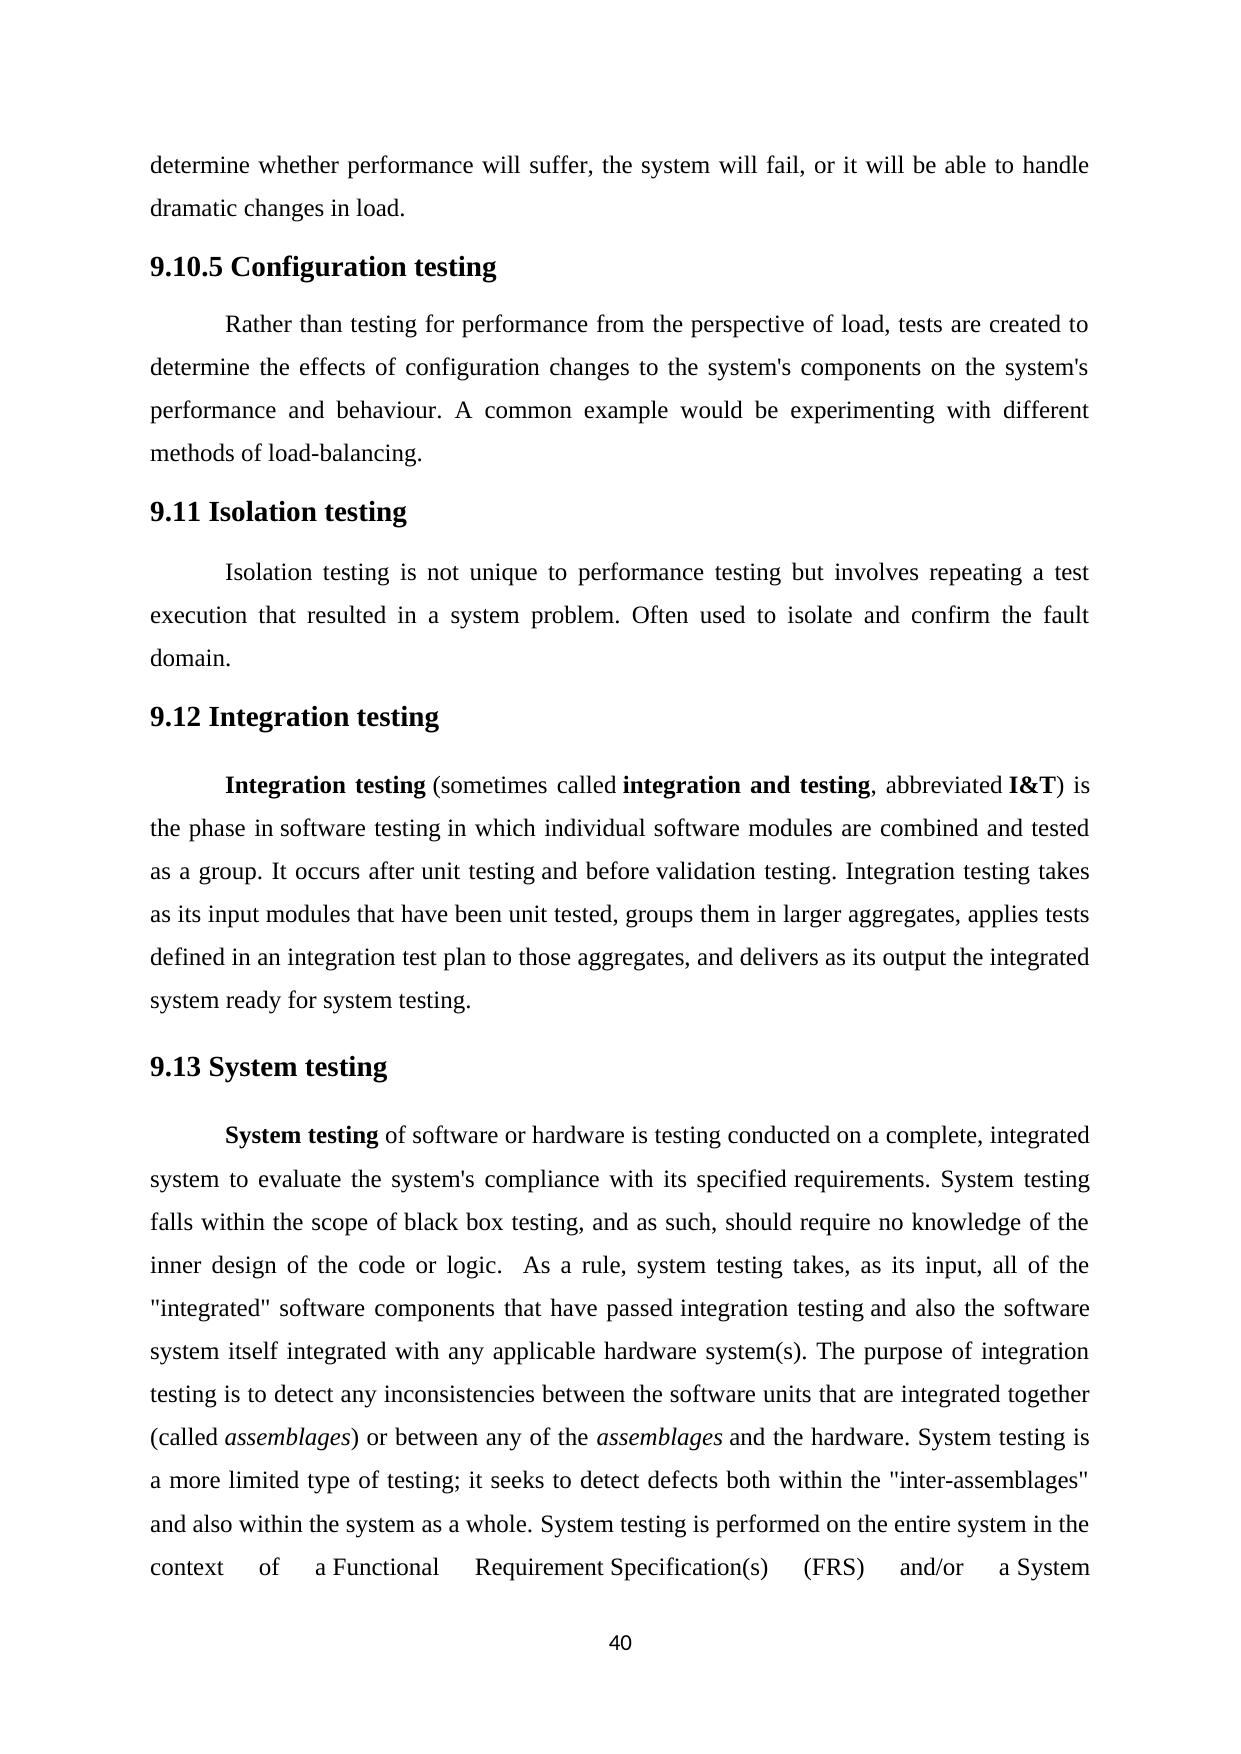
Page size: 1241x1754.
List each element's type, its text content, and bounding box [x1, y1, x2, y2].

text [150, 150, 1090, 222]
text 9.12 Integration testing [150, 699, 1090, 732]
text Integration testing (sometimes called integration and testing, abbreviated I&T) is the phase in software testing in which individual software modules are combined and tested as a group. It occurs after unit testing and before validation testing. Integration testing takes as its input modules that have been unit tested, groups them in larger aggregates, applies tests defined in an integration test plan to those aggregates, and delivers as its output the integrated system ready for system testing. [150, 955, 1090, 1014]
text Integration testing (sometimes called integration and testing, abbreviated I&T) is the phase in software testing in which individual software modules are combined and tested as a group. It occurs after unit testing and before validation testing. Integration testing takes as its input modules that have been unit tested, groups them in larger aggregates, applies tests defined in an integration test plan to those aggregates, and delivers as its output the integrated system ready for system testing. [150, 770, 1090, 899]
text Isolation testing is not unique to performance testing but involves repeating a test execution that resulted in a system problem. Often used to isolate and confirm the fault domain. [150, 557, 1090, 672]
text Rather than testing for performance from the perspective of load, tests are created to determine the effects of configuration changes to the system's components on the system's performance and behaviour. A common example would be experimenting with different methods of load-balancing. [150, 309, 1090, 467]
text 9.11 Isolation testing [150, 494, 1090, 528]
text 9.13 System testing [150, 1049, 1090, 1083]
subtitle 9.10.5 Configuration testing [150, 249, 1090, 282]
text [150, 1121, 1090, 1581]
